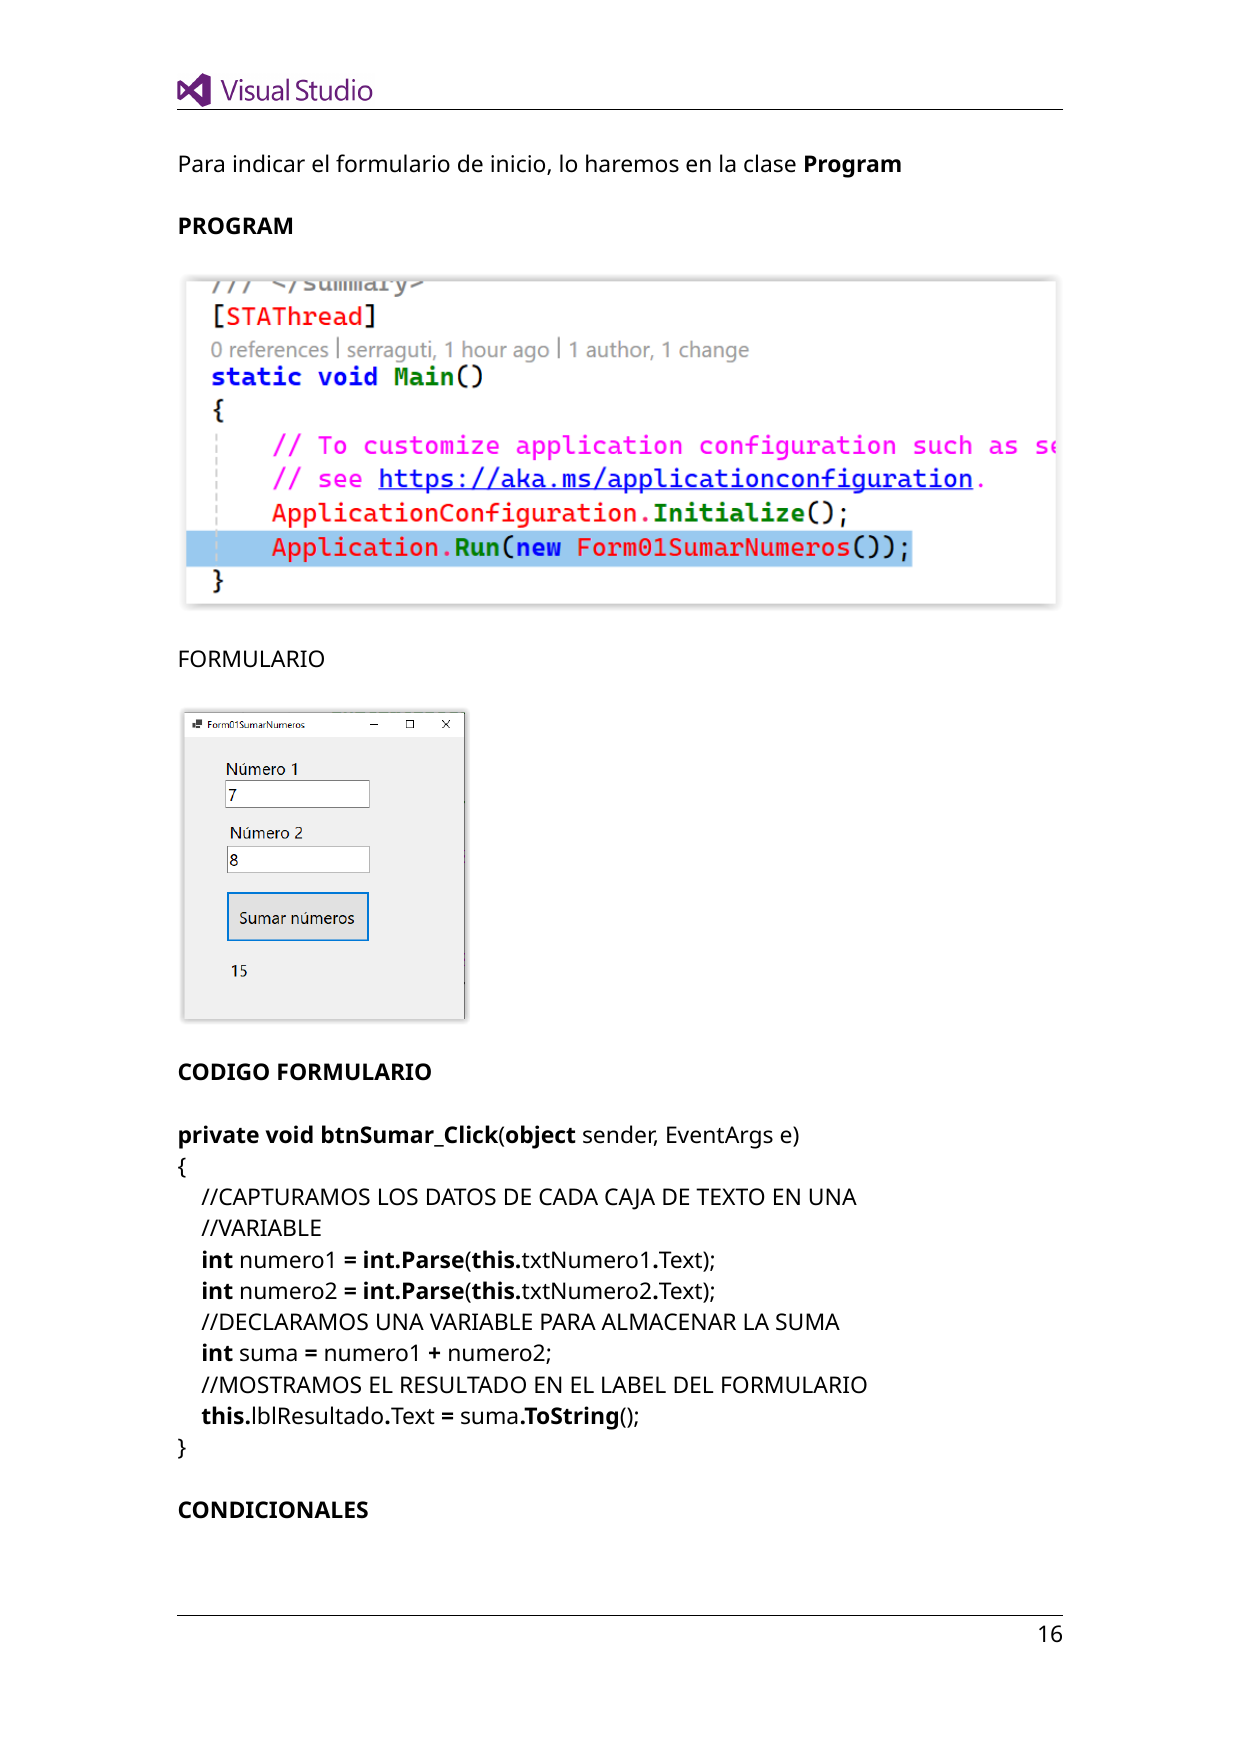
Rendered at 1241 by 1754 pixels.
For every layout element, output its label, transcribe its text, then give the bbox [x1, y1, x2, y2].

text { [177, 1150, 1063, 1181]
picture [177, 73, 375, 107]
text //VARIABLE [177, 1212, 1063, 1244]
text PROGRAM [177, 210, 1063, 241]
picture [177, 272, 1063, 612]
text } [177, 1431, 1063, 1462]
text FORMULARIO [177, 643, 1063, 674]
text CODIGO FORMULARIO [177, 1056, 1063, 1087]
text //MOSTRAMOS EL RESULTADO EN EL LABEL DEL FORMULARIO [177, 1369, 1063, 1400]
text Para indicar el formulario de inicio, lo haremos en la clase Program [177, 148, 1063, 179]
text private void btnSumar_Click(object sender, EventArgs e) [177, 1119, 1063, 1150]
text //DECLARAMOS UNA VARIABLE PARA ALMACENAR LA SUMA [177, 1306, 1063, 1337]
text CONDICIONALES [177, 1494, 1063, 1525]
text //CAPTURAMOS LOS DATOS DE CADA CAJA DE TEXTO EN UNA [177, 1181, 1063, 1212]
text int numero2 = int.Parse(this.txtNumero2.Text); [177, 1275, 1063, 1306]
text this.lblResultado.Text = suma.ToString(); [177, 1400, 1063, 1431]
text int suma = numero1 + numero2; [177, 1337, 1063, 1369]
picture [177, 705, 471, 1025]
text int numero1 = int.Parse(this.txtNumero1.Text); [177, 1244, 1063, 1275]
